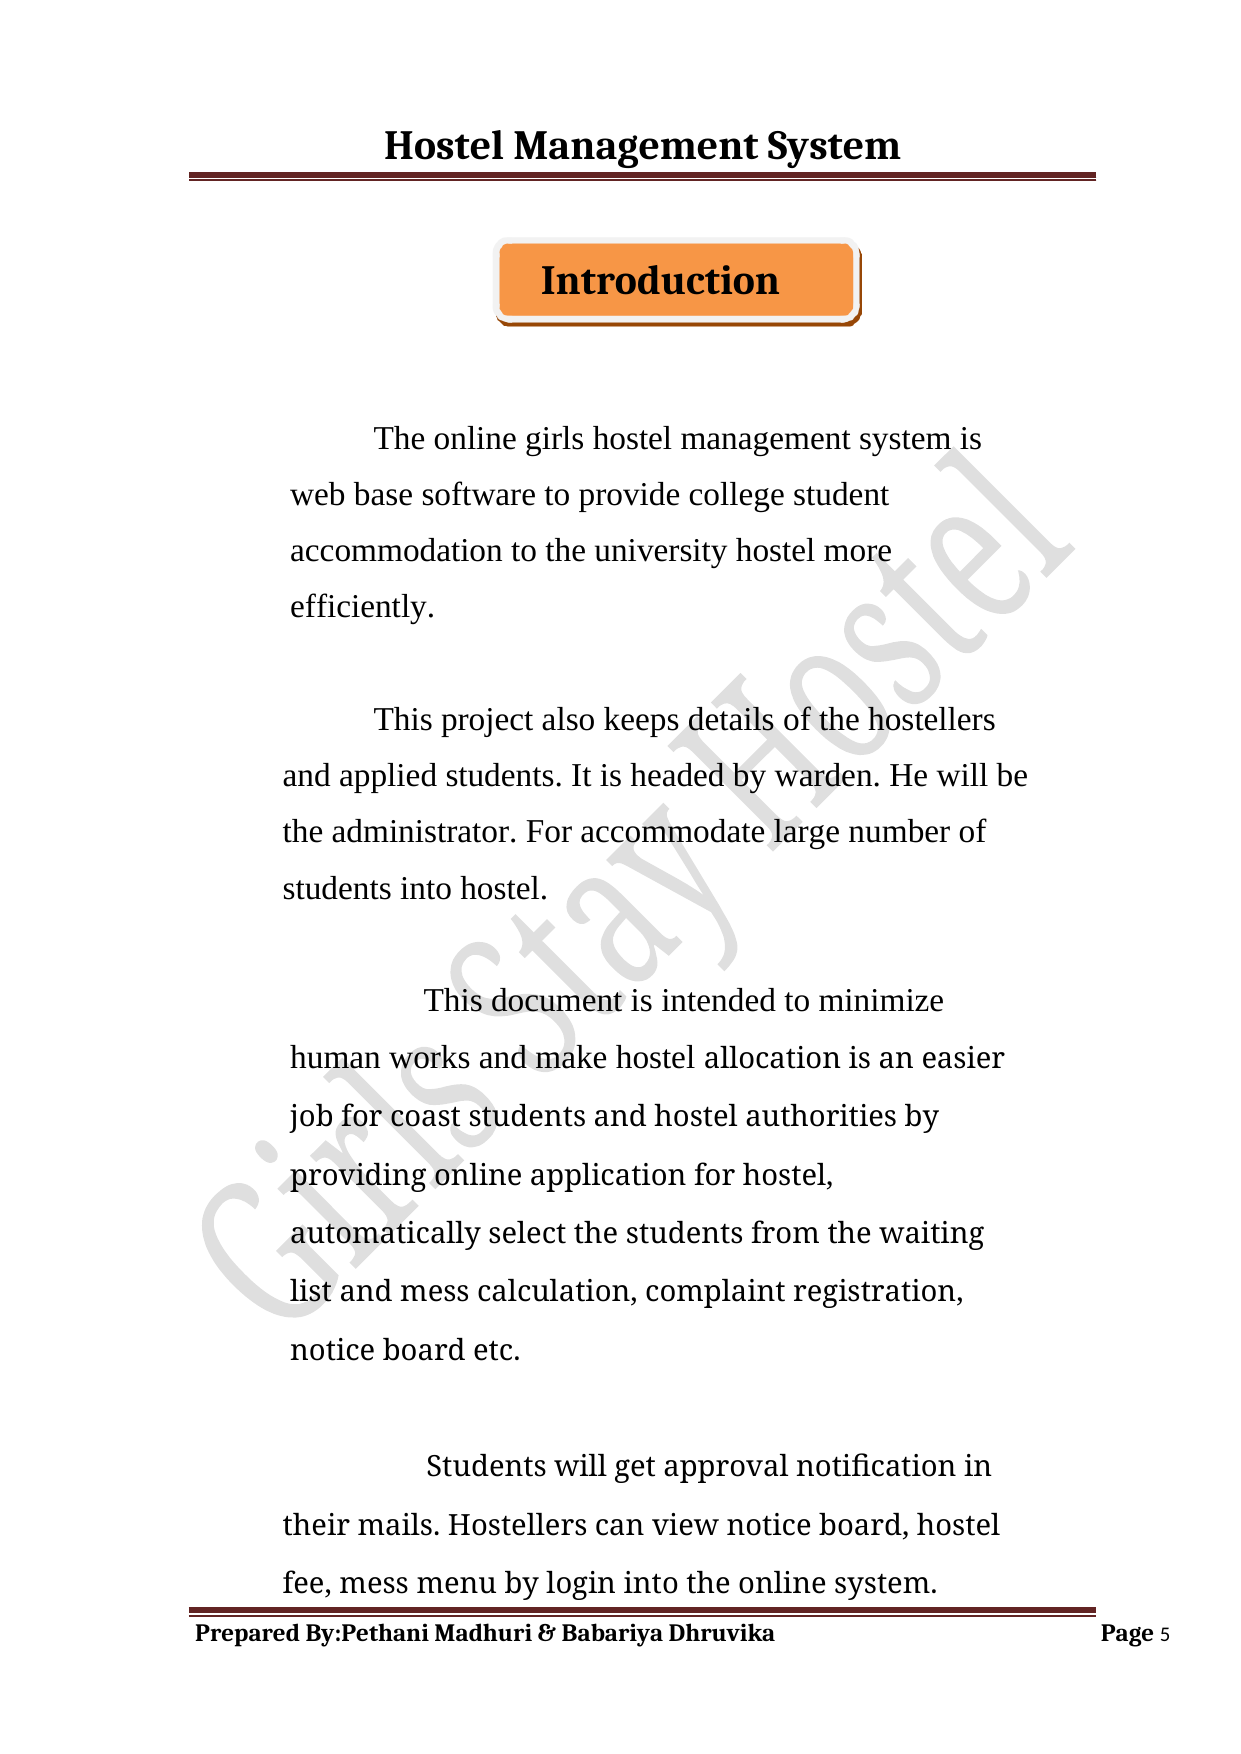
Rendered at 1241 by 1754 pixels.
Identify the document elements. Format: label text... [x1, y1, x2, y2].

text The online girls hostel management system is web base software to provide college student accommodation to the university hostel more efficiently. [290, 418, 1030, 625]
text Students will get approval notification in their mails. Hostellers can view notice board, hostel fee, mess menu by login into the online system. [282, 1446, 1030, 1602]
picture [482, 305, 869, 332]
text This document is intended to minimize human works and make hostel allocation is an easier job for coast students and hostel authorities by providing online application for hostel, automatically select the students from the waiting list and mess calculation, complaint registration, notice board etc. [290, 980, 1030, 1369]
text This project also keeps details of the hostellers and applied students. It is headed by warden. He will be the administrator. For accommodate large number of students into hostel. [282, 699, 1030, 906]
text Introduction [195, 206, 1051, 305]
